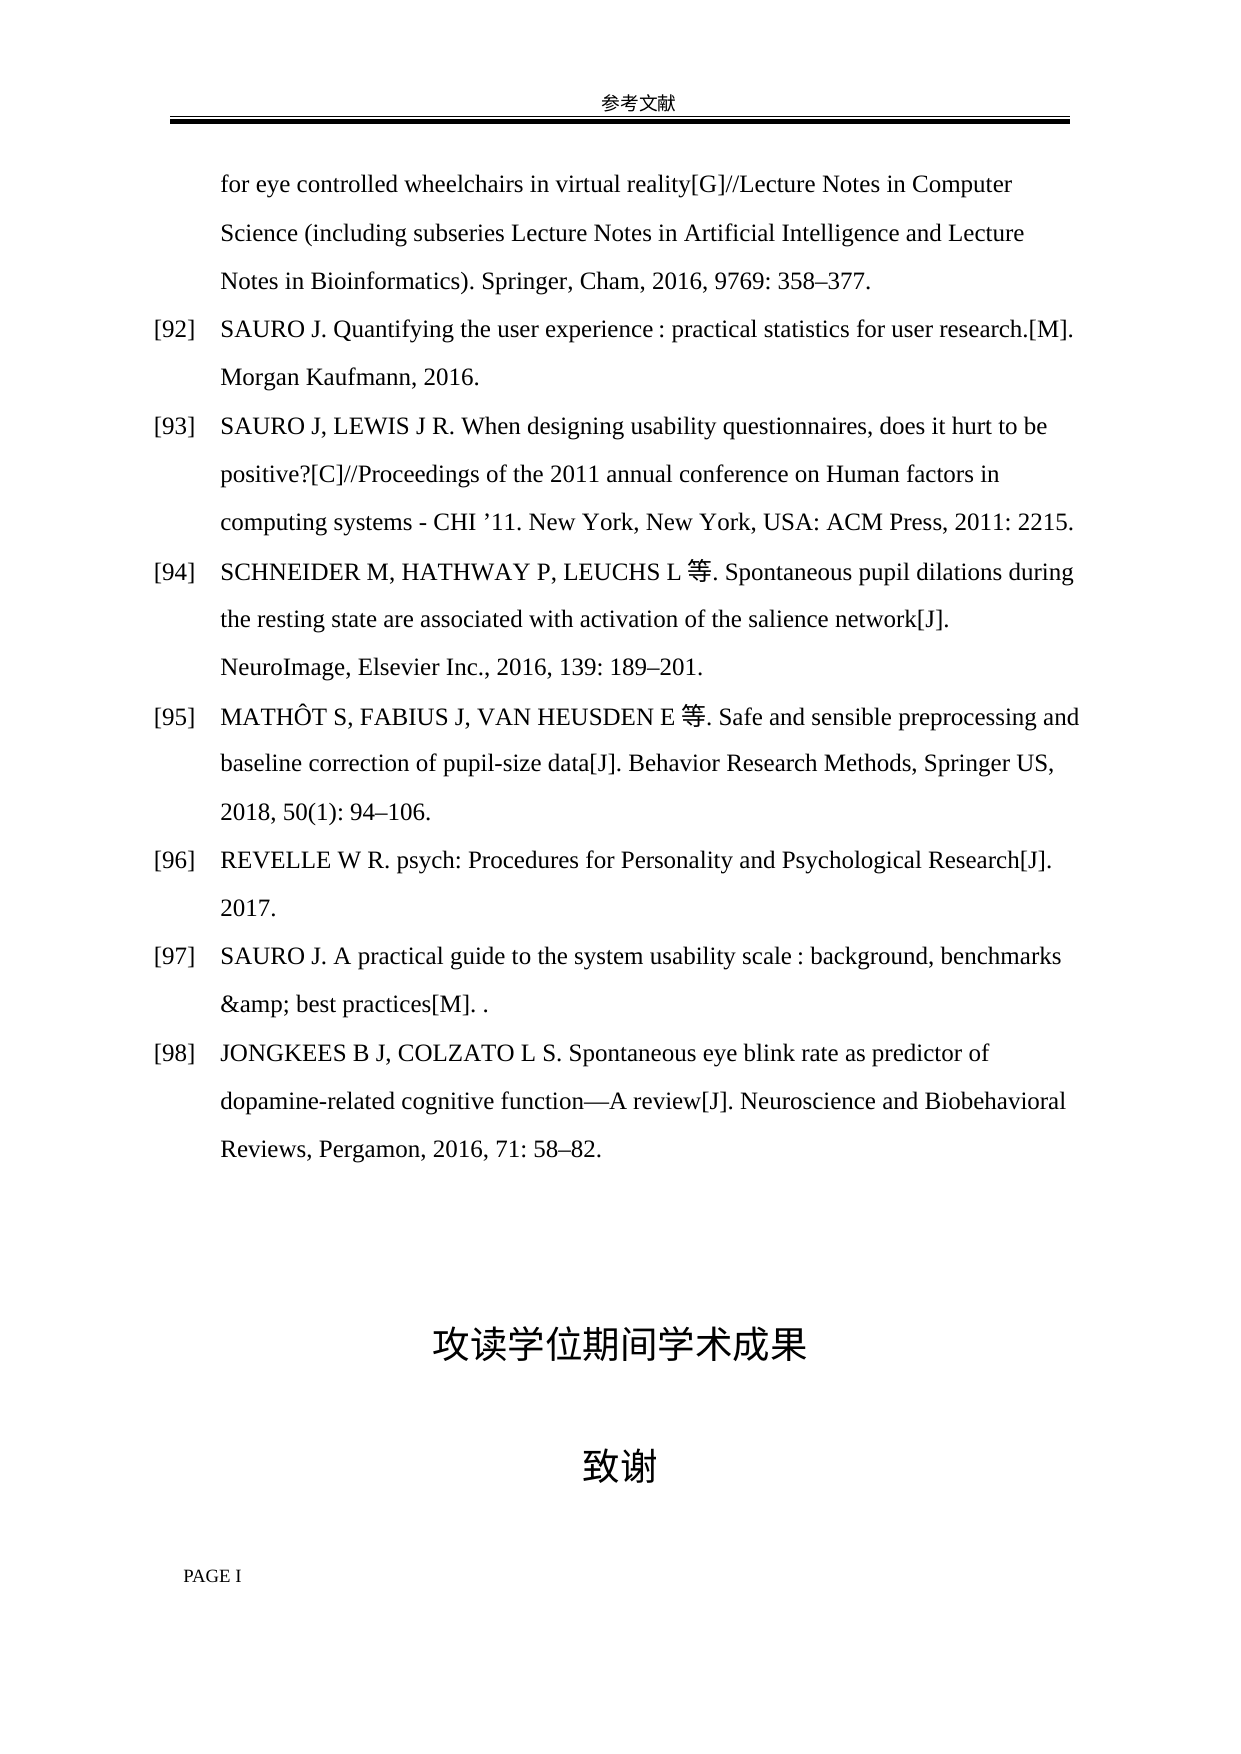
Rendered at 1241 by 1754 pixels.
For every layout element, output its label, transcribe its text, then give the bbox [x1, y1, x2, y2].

text 致谢 [178, 1416, 1062, 1512]
text [96] REVELLE W R. psych: Procedures for Personality and Psychological Research[J]. 2017. [153, 835, 1087, 932]
text [95] MATHÔT S, FABIUS J, VAN HEUSDEN E等. Safe and sensible preprocessing and baseline correction of pupil-size data[J]. Behavior Research Methods, Springer US, 2018, 50(1): 94–106. [153, 690, 1087, 835]
text [93] SAURO J, LEWIS J R. When designing usability questionnaires, does it hurt to be positive?[C]//Proceedings of the 2011 annual conference on Human factors in computing systems - CHI ’11. New York, New York, USA: ACM Press, 2011: 2215. [153, 401, 1087, 546]
text [94] SCHNEIDER M, HATHWAY P, LEUCHS L等. Spontaneous pupil dilations during the resting state are associated with activation of the salience network[J]. NeuroImage, Elsevier Inc., 2016, 139: 189–201. [153, 546, 1087, 690]
text [98] JONGKEES B J, COLZATO L S. Spontaneous eye blink rate as predictor of dopamine-related cognitive function—A review[J]. Neuroscience and Biobehavioral Reviews, Pergamon, 2016, 71: 58–82. [153, 1028, 1087, 1173]
text [92] SAURO J. Quantifying the user experience : practical statistics for user research.[M]. Morgan Kaufmann, 2016. [153, 304, 1087, 401]
text [97] SAURO J. A practical guide to the system usability scale : background, benchmarks &amp; best practices[M]. . [153, 932, 1087, 1028]
text 攻读学位期间学术成果 [178, 1294, 1062, 1391]
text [153, 160, 1087, 304]
